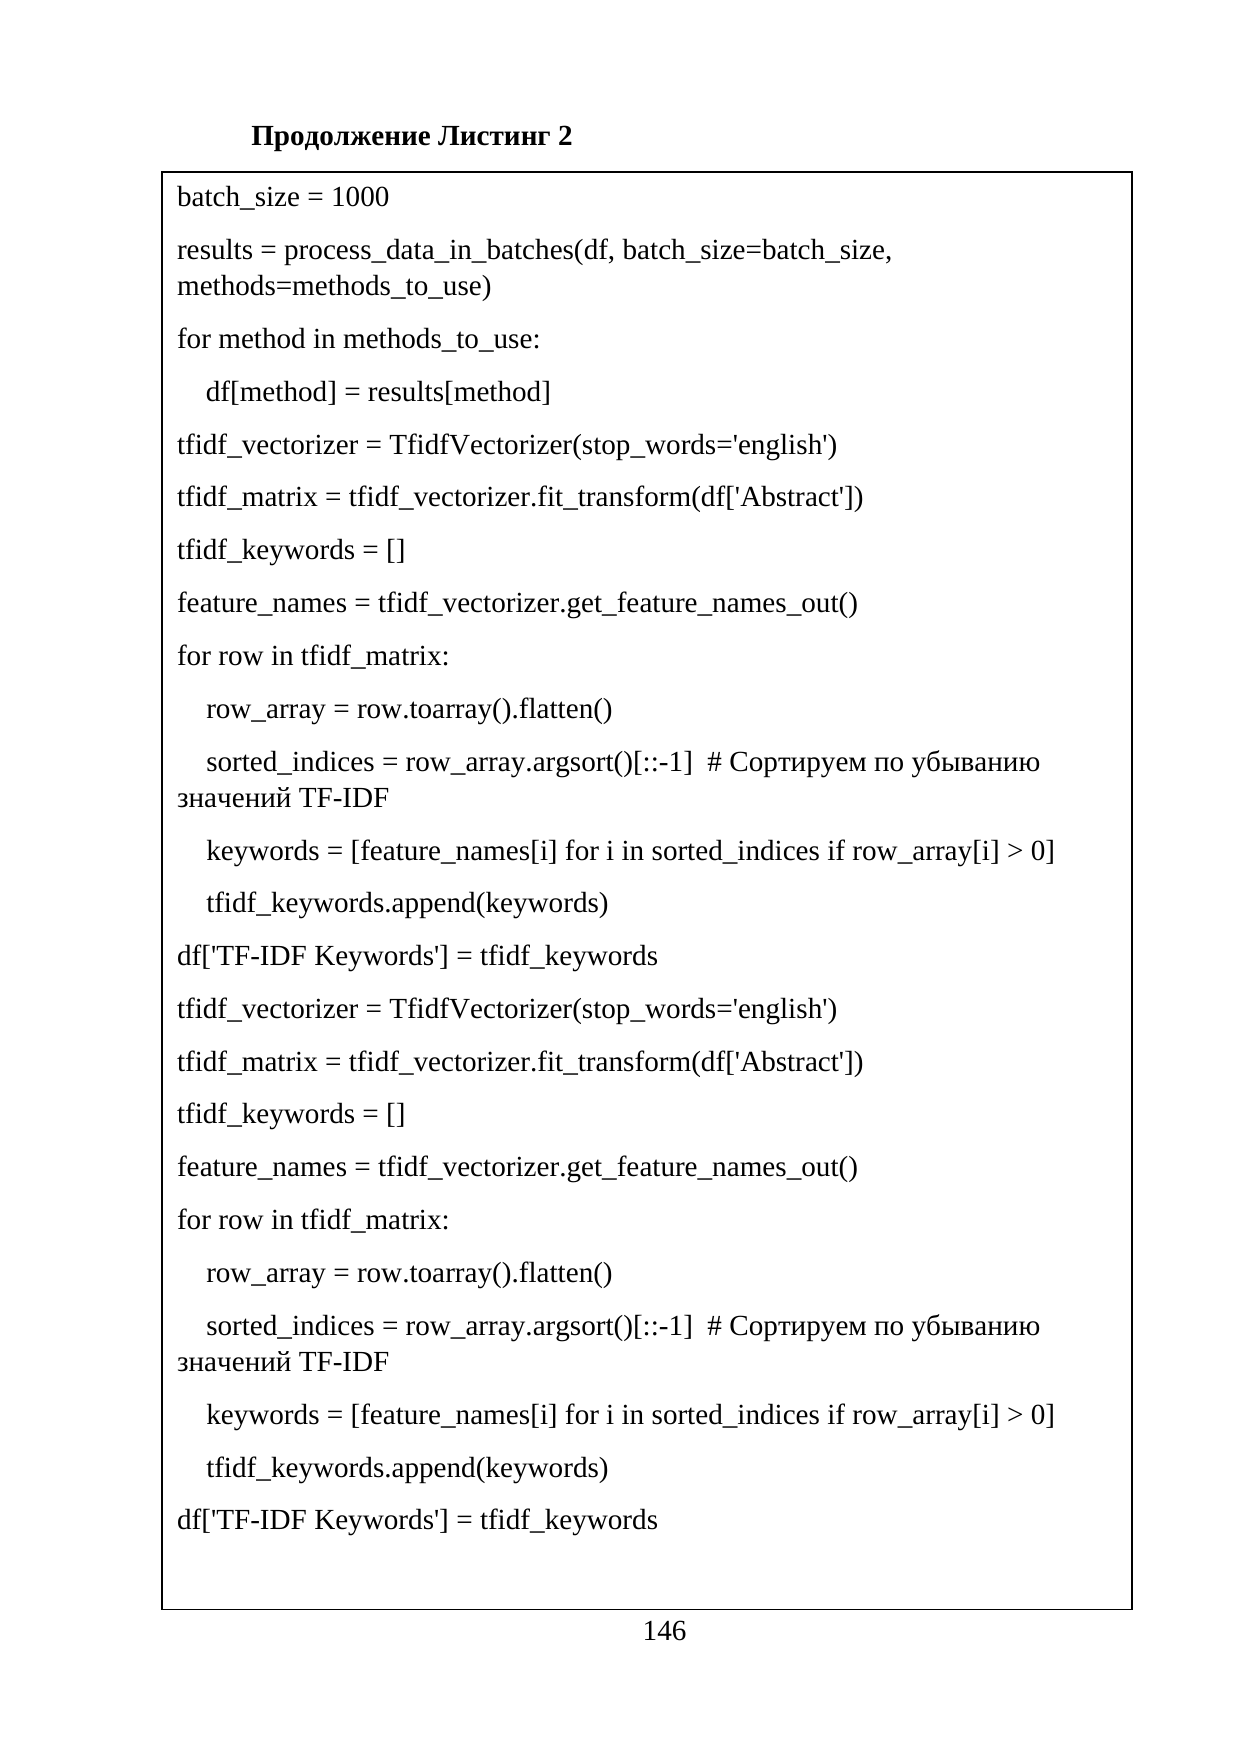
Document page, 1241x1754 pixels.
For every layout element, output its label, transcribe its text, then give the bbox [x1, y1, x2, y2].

list Продолжение Листинг 2 [177, 118, 1152, 152]
